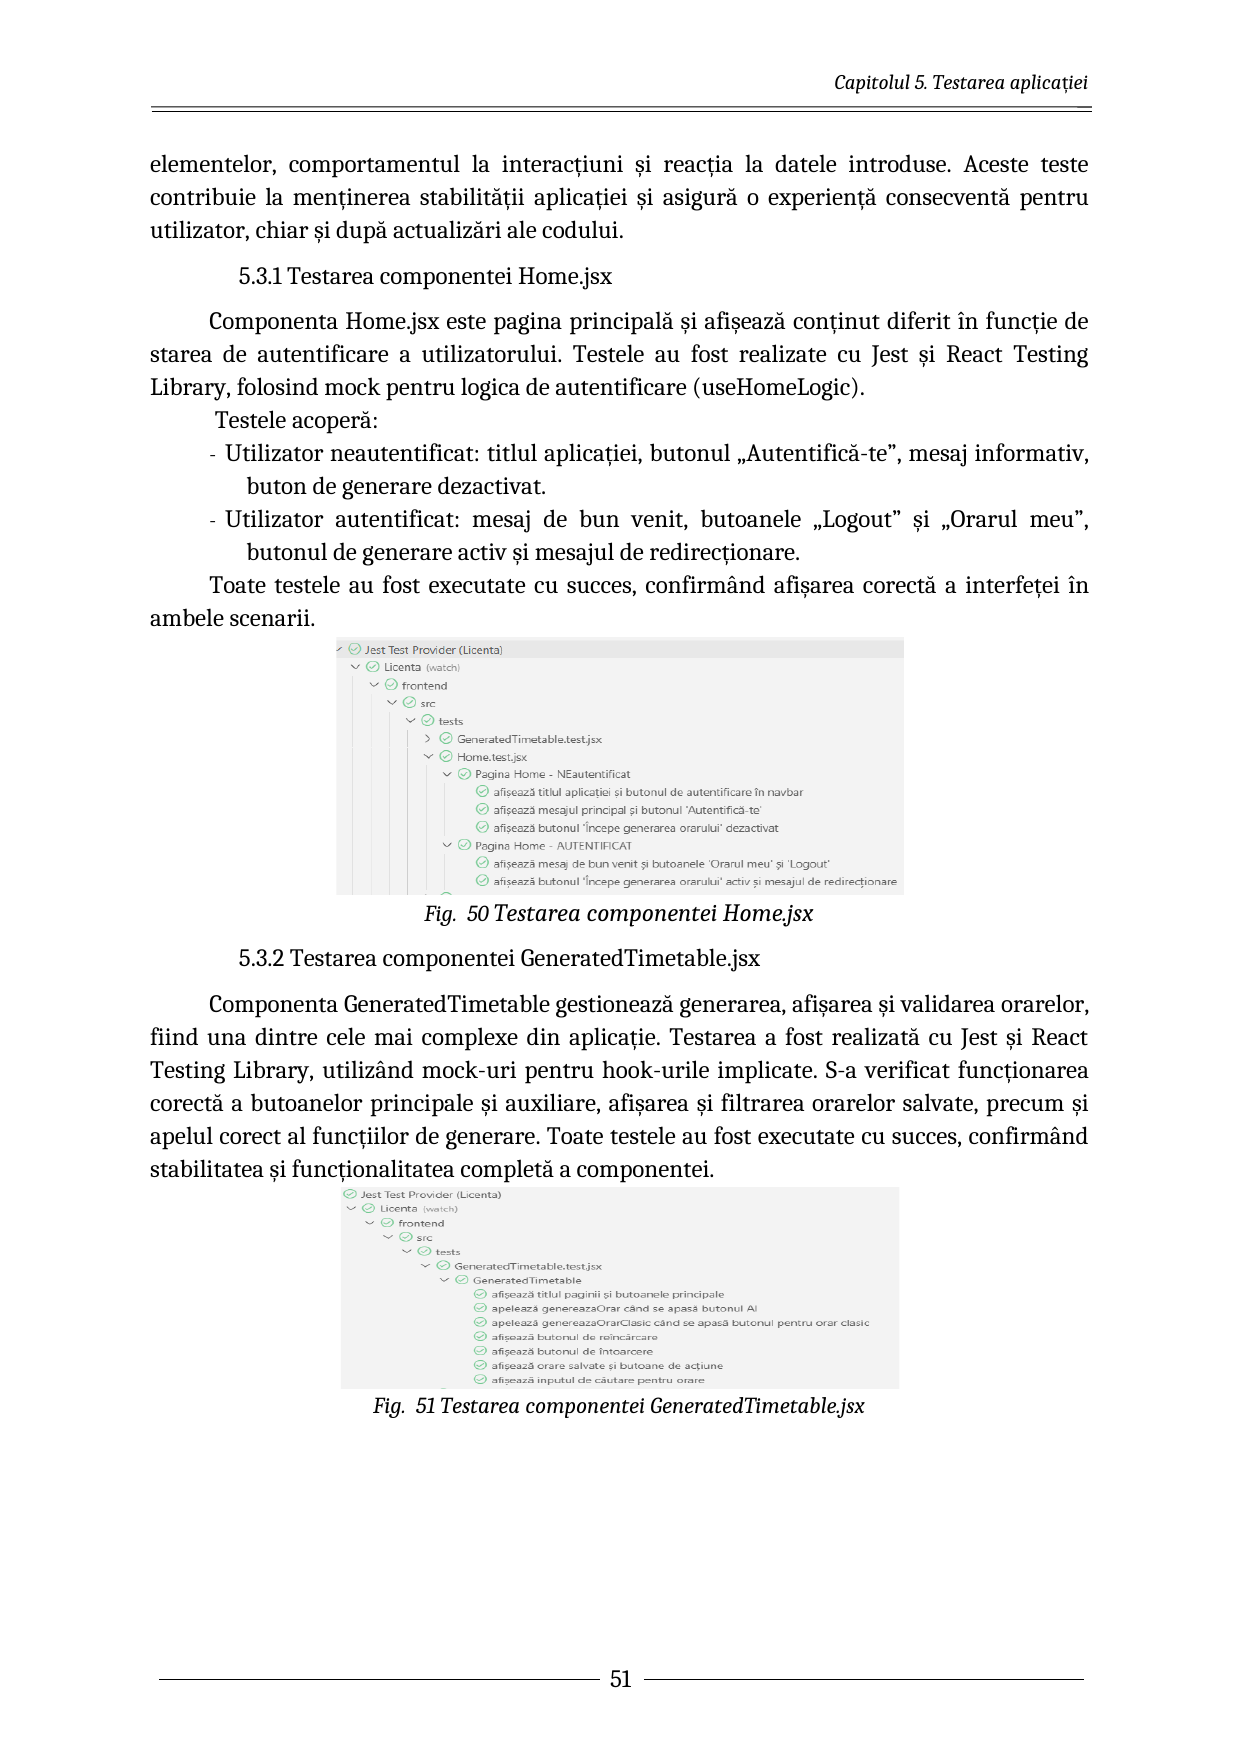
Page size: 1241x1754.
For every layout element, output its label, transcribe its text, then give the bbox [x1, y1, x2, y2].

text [150, 150, 1090, 245]
list Utilizator autentificat: mesaj de bun venit, butoanele „Logout” și „Orarul meu”, butonul de generare activ și mesajul de redirecționare. [209, 505, 1090, 567]
picture [340, 1187, 900, 1389]
subtitle 5.3.2 Testarea componentei GeneratedTimetable.jsx [150, 944, 1090, 973]
subtitle 5.3.1 Testarea componentei Home.jsx [150, 262, 1090, 290]
picture [336, 637, 904, 895]
text Componenta Home.jsx este pagina principală și afișează conținut diferit în funcție de starea de autentificare a utilizatorului. Testele au fost realizate cu Jest și React Testing Library, folosind mock pentru logica de autentificare (useHomeLogic). [150, 307, 1090, 402]
text Testele acoperă: [150, 406, 1090, 435]
text Toate testele au fost executate cu succes, confirmând afișarea corectă a interfeței în ambele scenarii. [150, 571, 1090, 633]
text Componenta GeneratedTimetable gestionează generarea, afișarea și validarea orarelor, fiind una dintre cele mai complexe din aplicație. Testarea a fost realizată cu Jest și React Testing Library, utilizând mock-uri pentru hook-urile implicate. S-a verificat funcționarea corectă a butoanelor principale și auxiliare, afișarea și filtrarea orarelor salvate, precum și apelul corect al funcțiilor de generare. Toate testele au fost executate cu succes, confirmând stabilitatea și funcționalitatea completă a componentei. [150, 990, 1090, 1183]
list Utilizator neautentificat: titlul aplicației, butonul „Autentifică-te”, mesaj informativ, buton de generare dezactivat. [209, 439, 1090, 501]
